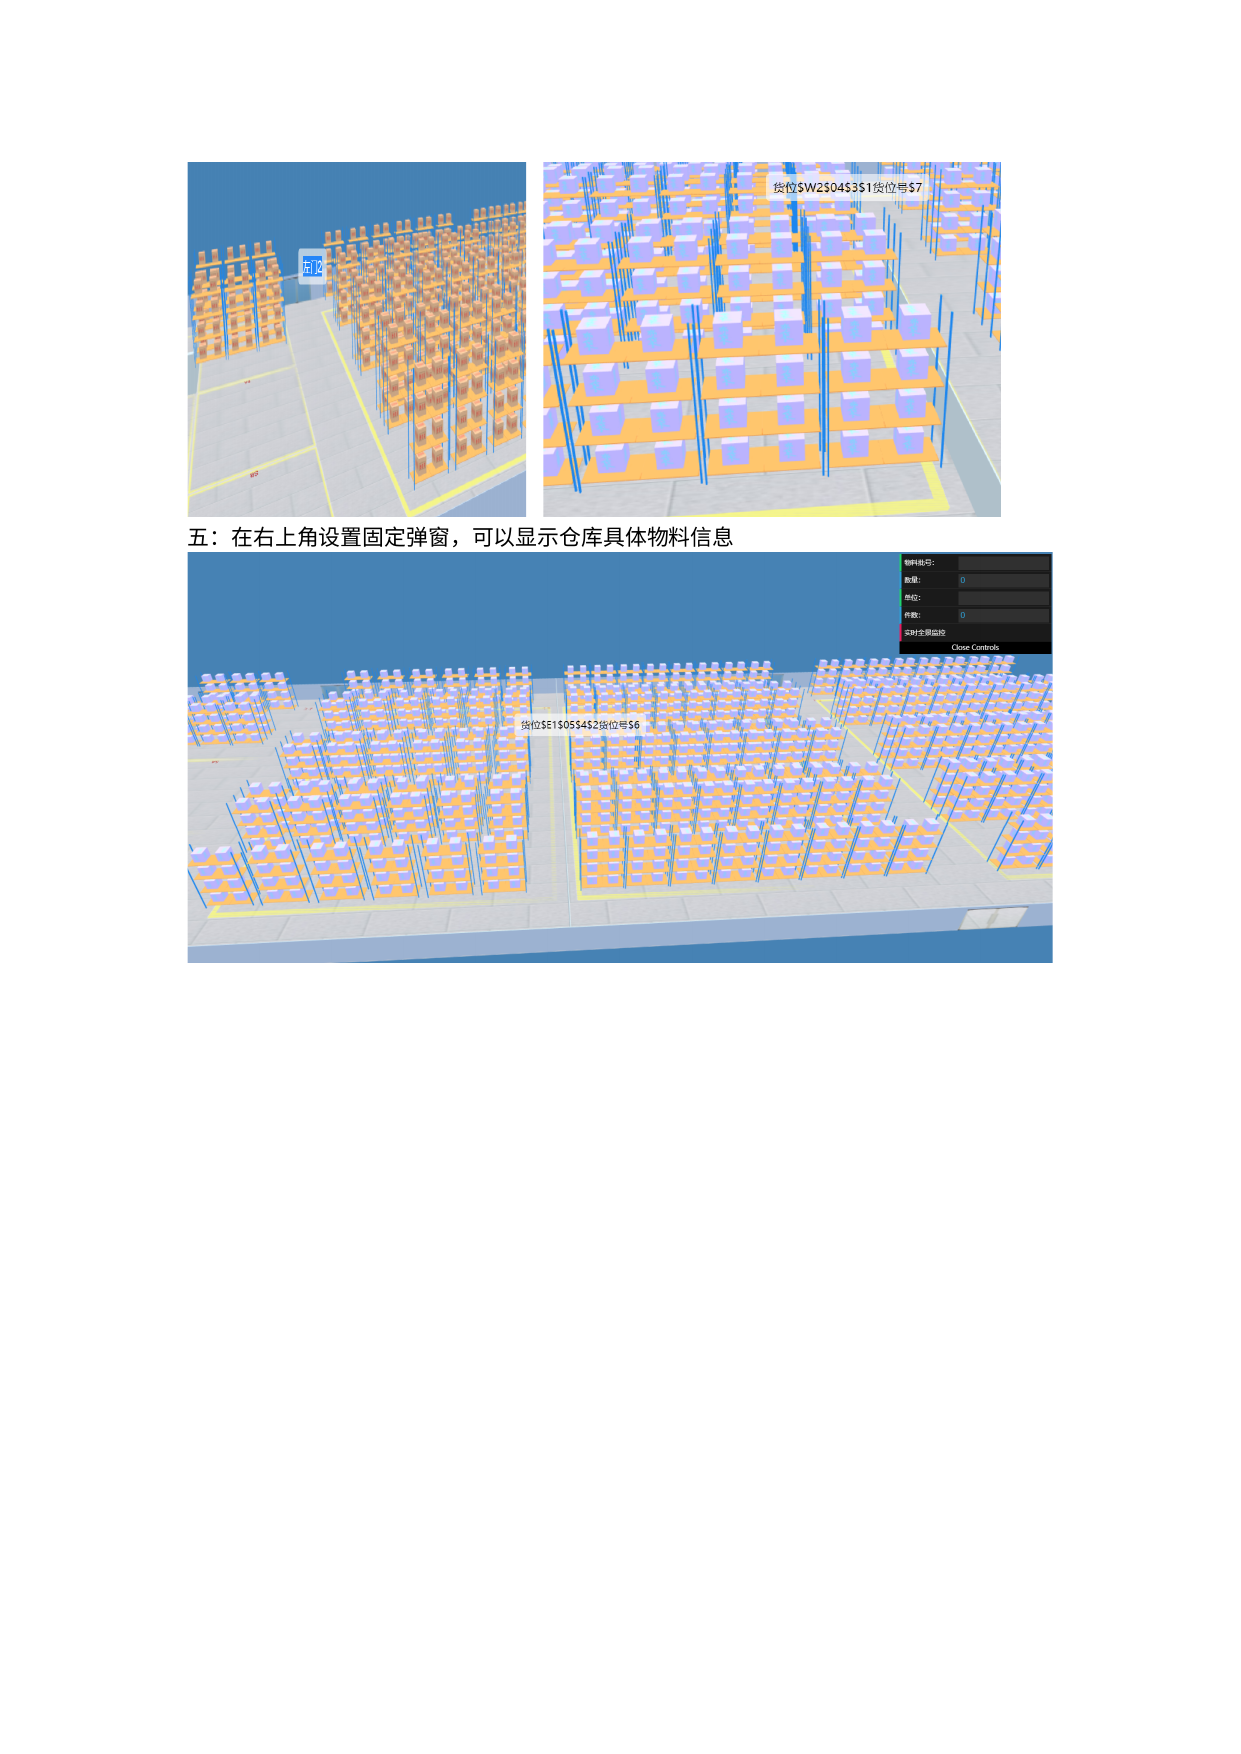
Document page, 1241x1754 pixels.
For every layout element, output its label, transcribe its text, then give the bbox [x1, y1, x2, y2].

picture [543, 162, 1001, 517]
picture [187, 552, 1053, 963]
picture [187, 162, 527, 517]
text 五：在右上角设置固定弹窗，可以显示仓库具体物料信息 [187, 519, 1053, 552]
